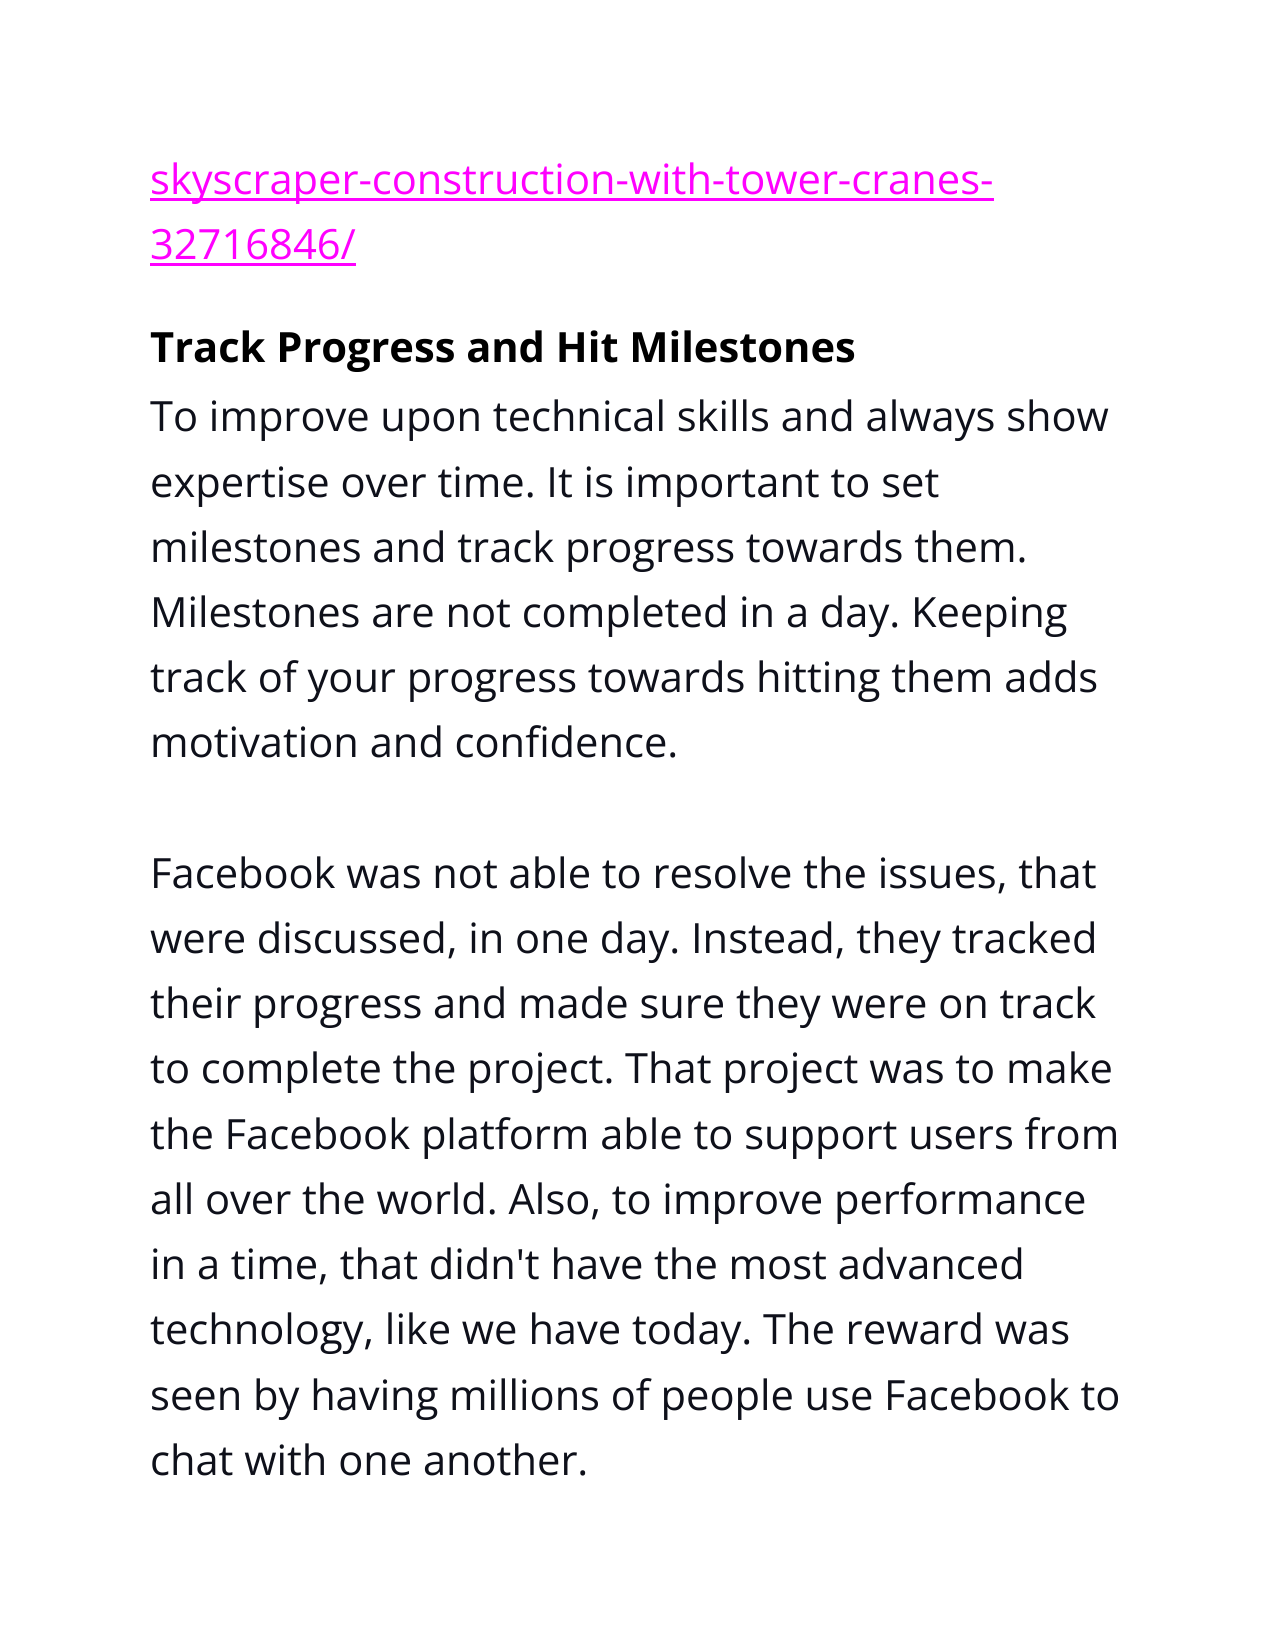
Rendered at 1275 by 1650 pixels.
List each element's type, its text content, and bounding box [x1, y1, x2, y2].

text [150, 150, 1125, 272]
text To improve upon technical skills and always show expertise over time. It is important to set milestones and track progress towards them. Milestones are not completed in a day. Keeping track of your progress towards hitting them adds motivation and confidence. [150, 387, 1125, 770]
subtitle Track Progress and Hit Milestones [150, 318, 1125, 375]
text Facebook was not able to resolve the issues, that were discussed, in one day. Instead, they tracked their progress and made sure they were on track to complete the project. That project was to make the Facebook platform able to support users from all over the world. Also, to improve performance in a time, that didn't have the most advanced technology, like we have today. The reward was seen by having millions of people use Facebook to chat with one another. [150, 844, 1125, 1487]
